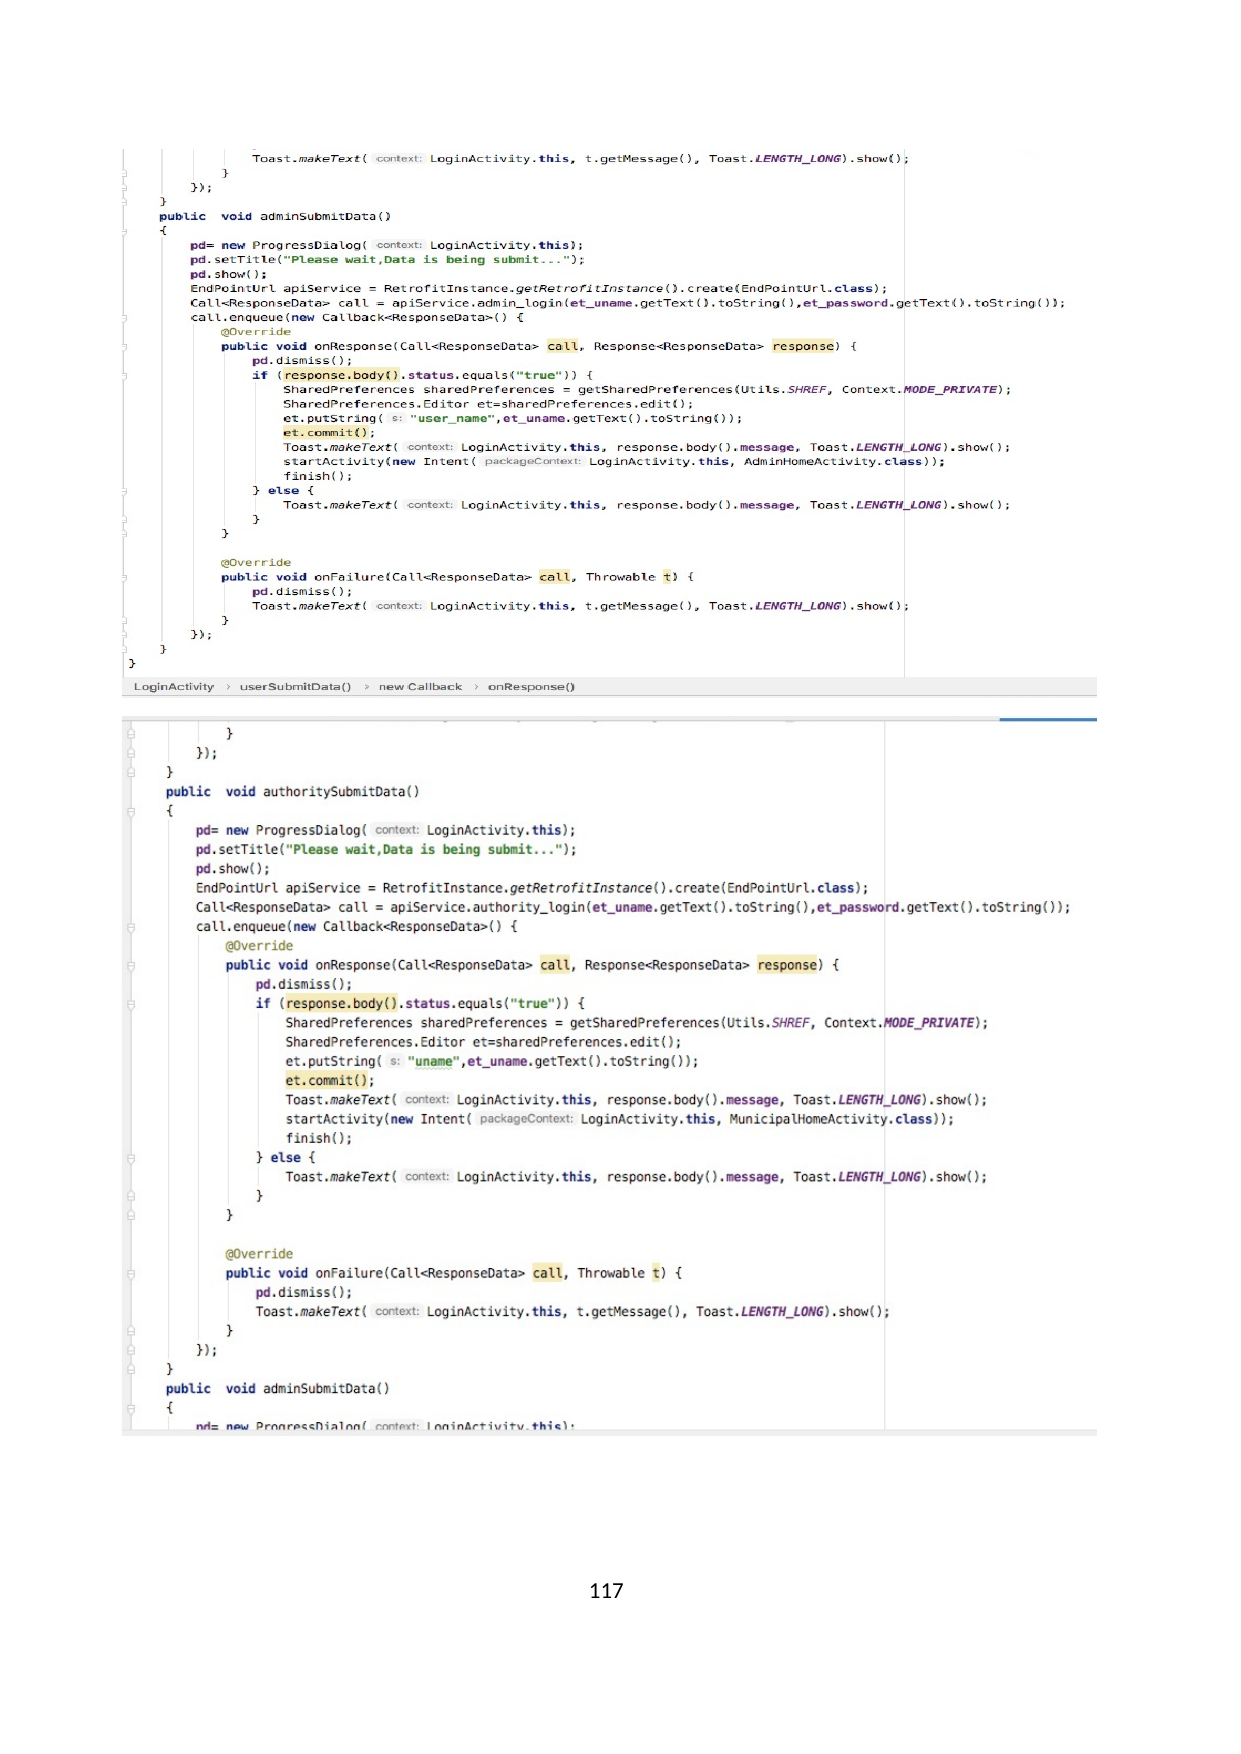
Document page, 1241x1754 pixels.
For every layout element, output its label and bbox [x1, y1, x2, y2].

picture [121, 716, 1097, 1436]
picture [121, 149, 1097, 698]
